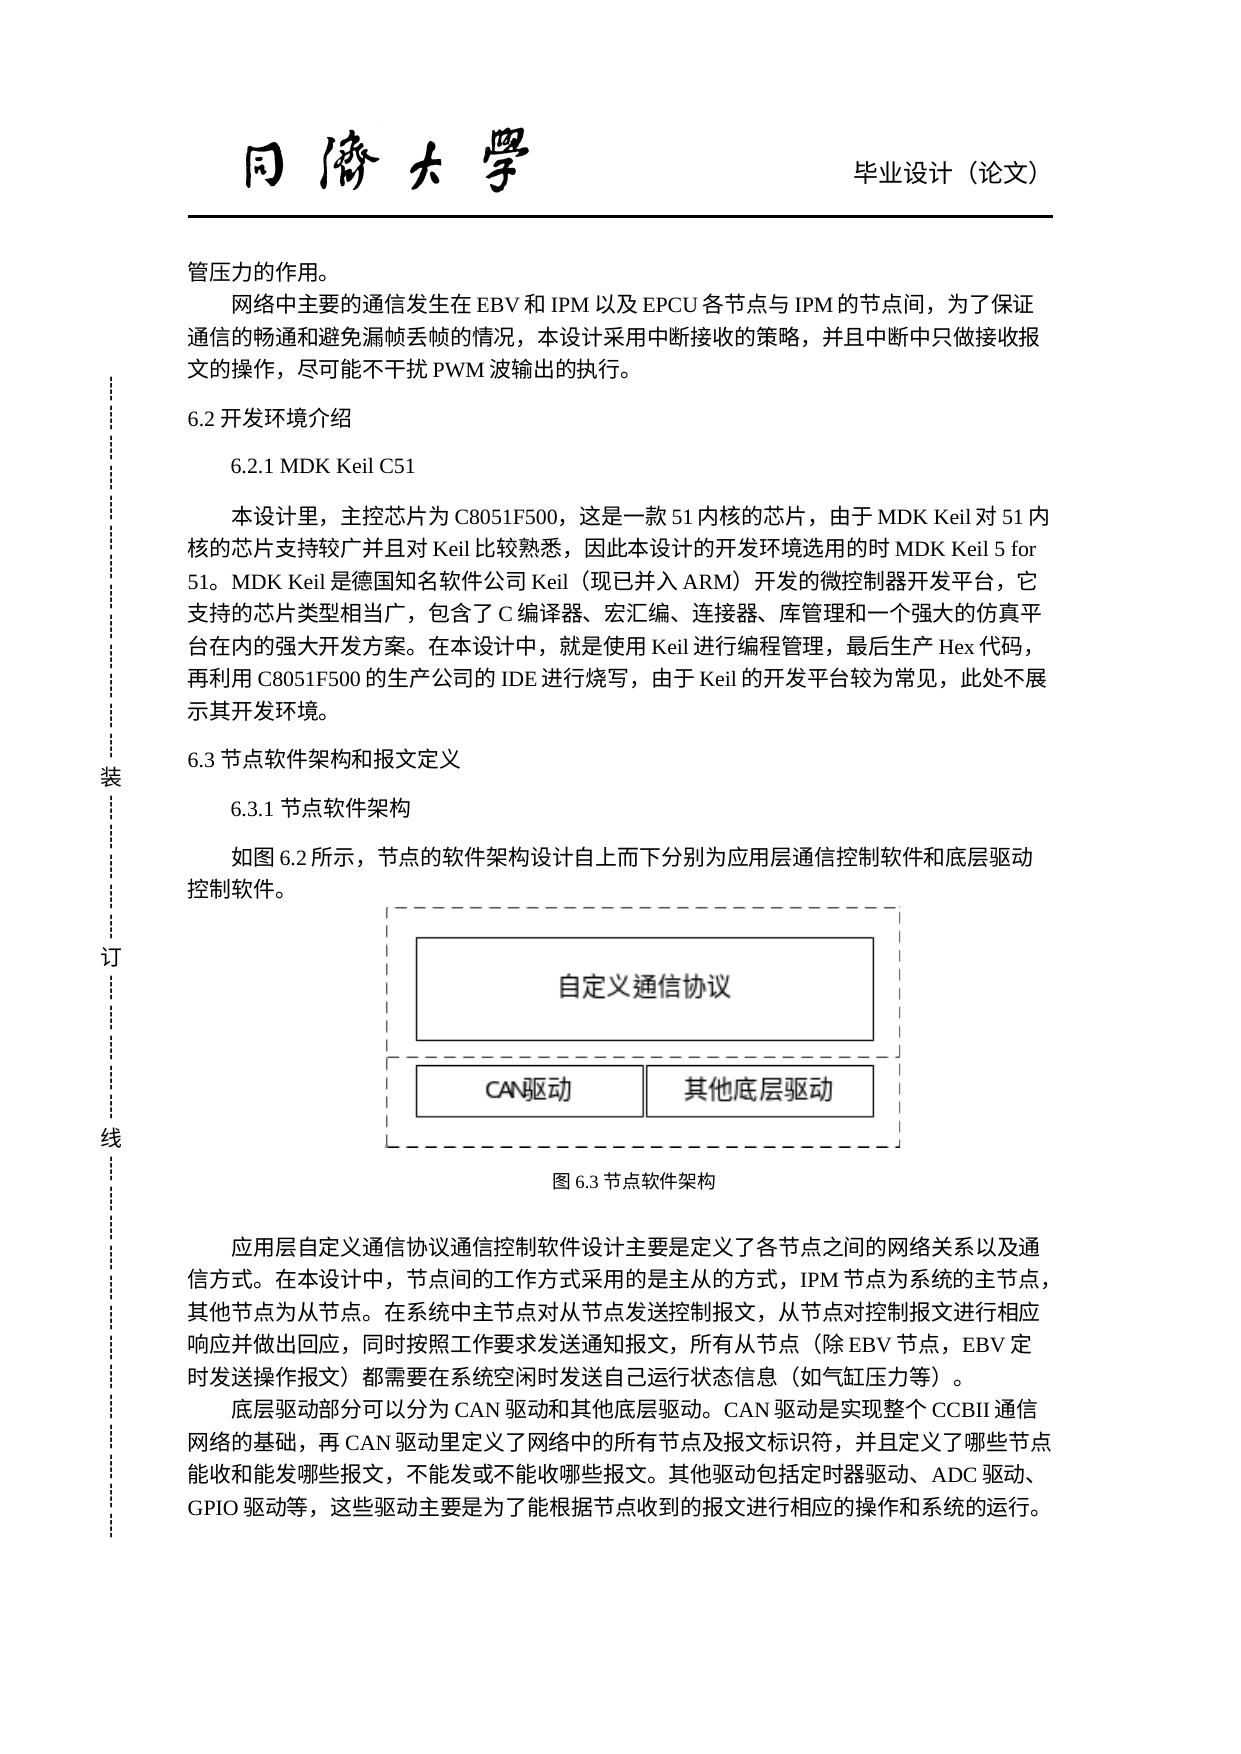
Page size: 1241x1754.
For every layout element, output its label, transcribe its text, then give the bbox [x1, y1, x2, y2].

subtitle 6.2.1 MDK Keil C51 [187, 449, 1053, 482]
text 本设计里，主控芯片为C8051F500，这是一款51内核的芯片，由于MDK Keil对51内核的芯片支持较广并且对Keil比较熟悉，因此本设计的开发环境选用的时MDK Keil 5 for 51。MDK Keil是德国知名软件公司Keil（现已并入ARM）开发的微控制器开发平台，它支持的芯片类型相当广，包含了C编译器、宏汇编、连接器、库管理和一个强大的仿真平台在内的强大开发方案。在本设计中，就是使用Keil进行编程管理，最后生产Hex代码，再利用C8051F500的生产公司的IDE进行烧写，由于Keil的开发平台较为常见，此处不展示其开发环境。 [187, 498, 1053, 726]
subtitle 6.3 节点软件架构和报文定义 [187, 742, 1053, 774]
text 如图6.2所示，节点的软件架构设计自上而下分别为应用层通信控制软件和底层驱动控制软件。 [187, 839, 1053, 904]
text 应用层自定义通信协议通信控制软件设计主要是定义了各节点之间的网络关系以及通信方式。在本设计中，节点间的工作方式采用的是主从的方式，IPM节点为系统的主节点，其他节点为从节点。在系统中主节点对从节点发送控制报文，从节点对控制报文进行相应响应并做出回应，同时按照工作要求发送通知报文，所有从节点（除EBV节点，EBV定时发送操作报文）都需要在系统空闲时发送自己运行状态信息（如气缸压力等）。 [187, 1229, 1053, 1392]
text 图6.3 节点软件架构 [187, 1164, 1053, 1197]
subtitle 6.3.1 节点软件架构 [187, 791, 1053, 823]
subtitle 6.2 开发环境介绍 [187, 401, 1053, 433]
text 底层驱动部分可以分为CAN驱动和其他底层驱动。CAN驱动是实现整个CCBII通信网络的基础，再CAN驱动里定义了网络中的所有节点及报文标识符，并且定义了哪些节点能收和能发哪些报文，不能发或不能收哪些报文。其他驱动包括定时器驱动、ADC驱动、GPIO驱动等，这些驱动主要是为了能根据节点收到的报文进行相应的操作和系统的运行。 [187, 1392, 1053, 1522]
text 网络中主要的通信发生在EBV和IPM以及EPCU各节点与IPM的节点间，为了保证通信的畅通和避免漏帧丢帧的情况，本设计采用中断接收的策略，并且中断中只做接收报文的操作，尽可能不干扰PWM波输出的执行。 [187, 287, 1053, 384]
picture [224, 119, 547, 198]
